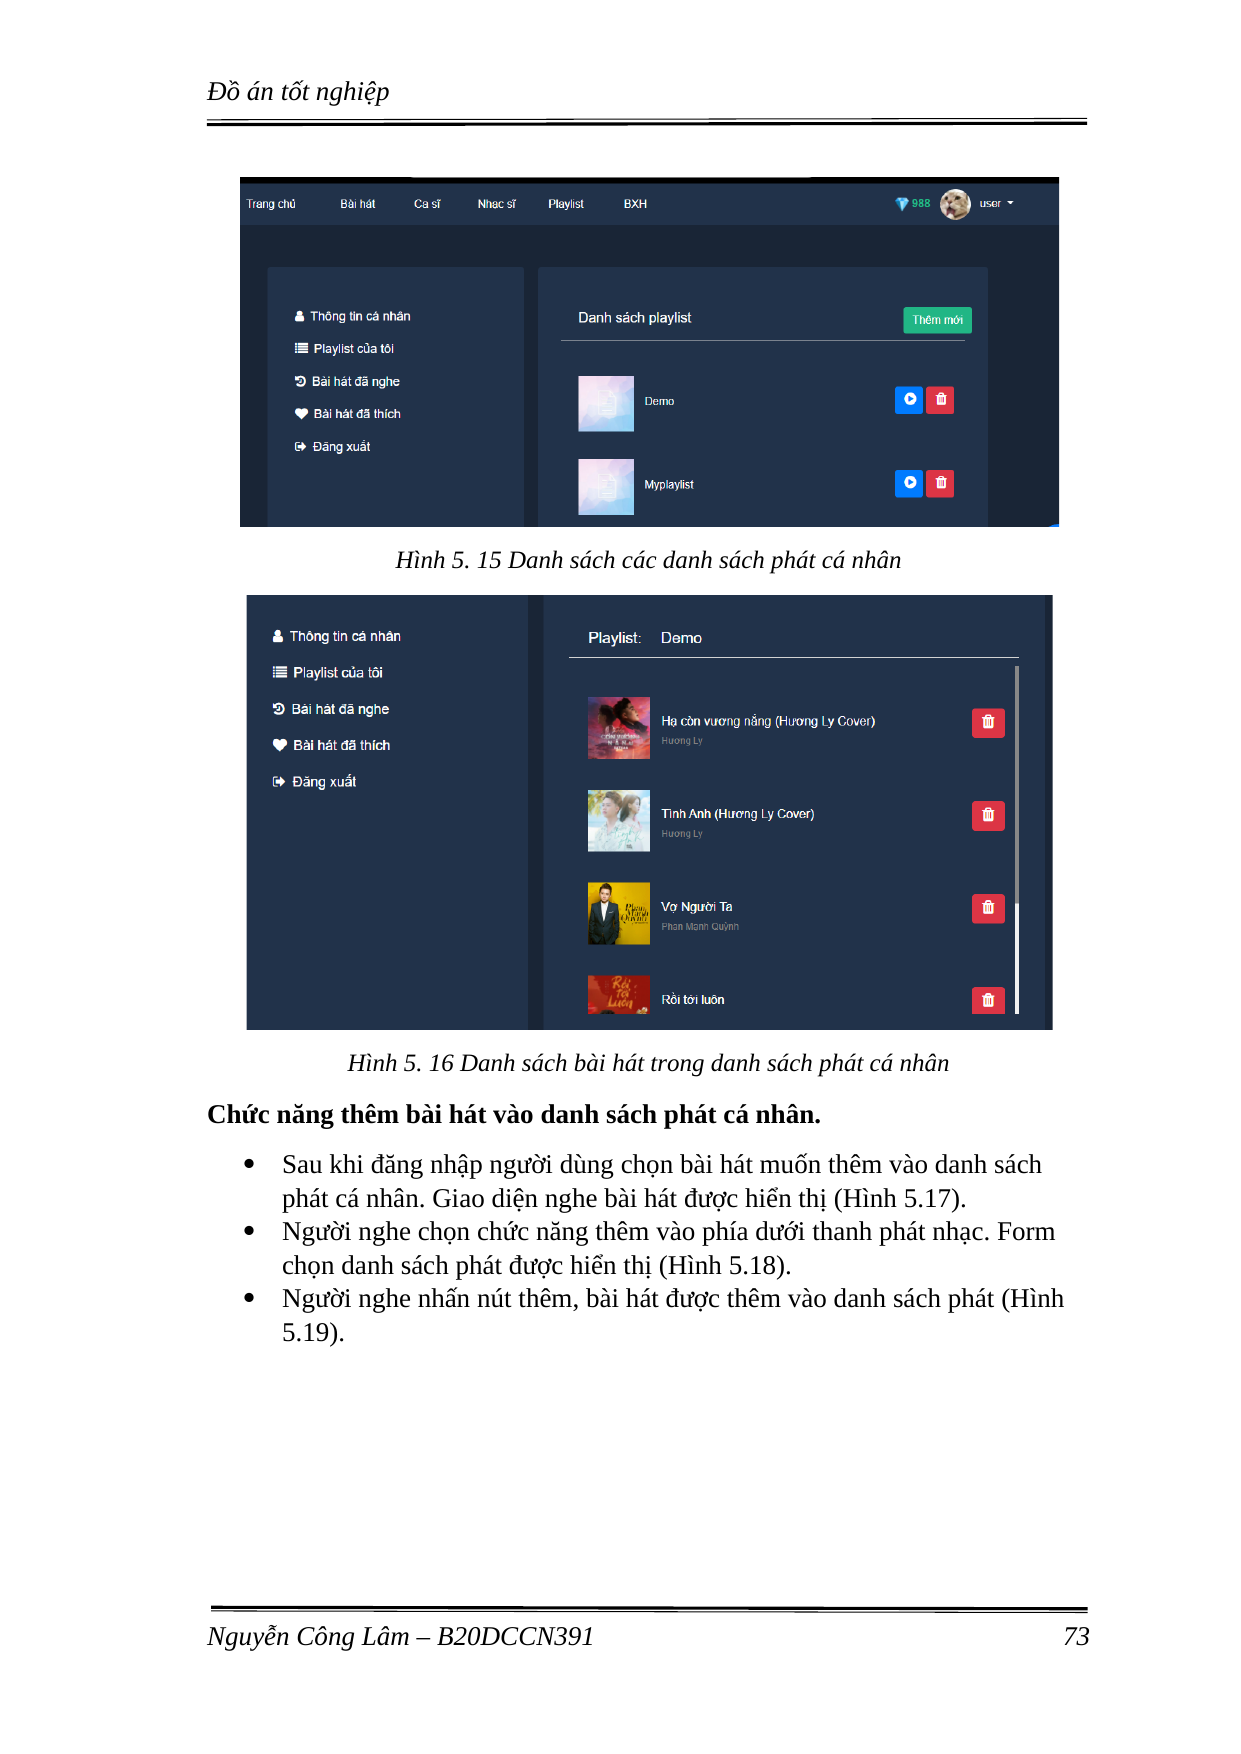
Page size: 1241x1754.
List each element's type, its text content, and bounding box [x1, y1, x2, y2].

text Hình 5. 16 Danh sách bài hát trong danh sách phát cá nhân [207, 1048, 1092, 1077]
picture [240, 177, 1060, 527]
list Người nghe nhấn nút thêm, bài hát được thêm vào danh sách phát (Hình 5.19). [244, 1283, 1092, 1347]
picture [246, 595, 1053, 1030]
text Chức năng thêm bài hát vào danh sách phát cá nhân. [207, 1098, 1092, 1129]
list Sau khi đăng nhập người dùng chọn bài hát muốn thêm vào danh sách phát cá nhân. Giao diện nghe bài hát được hiển thị (Hình 5.17). [244, 1148, 1092, 1213]
text Hình 5. 15 Danh sách các danh sách phát cá nhân [207, 546, 1092, 574]
list Người nghe chọn chức năng thêm vào phía dưới thanh phát nhạc. Form chọn danh sách phát được hiển thị (Hình 5.18). [244, 1215, 1092, 1280]
